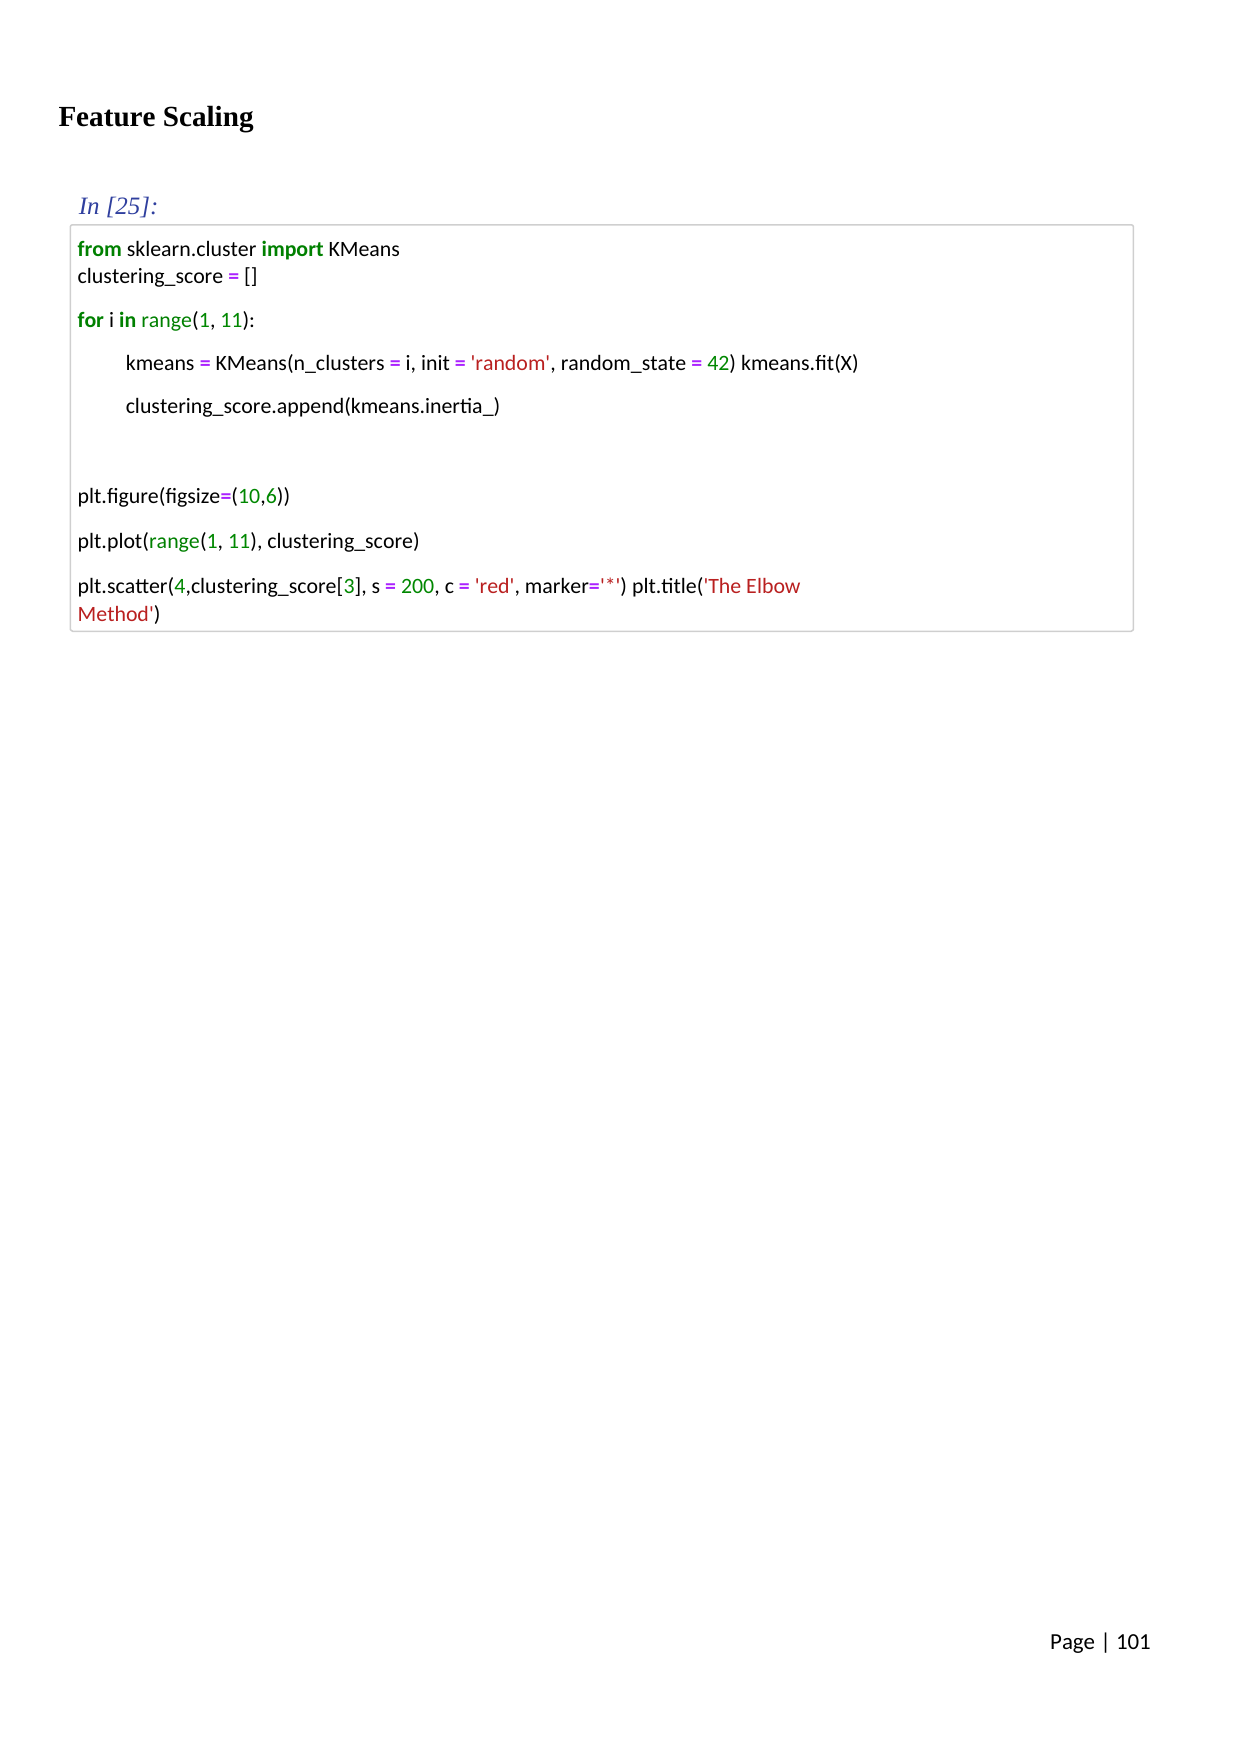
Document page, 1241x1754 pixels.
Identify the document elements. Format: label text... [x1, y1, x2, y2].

text Feature Scaling [58, 99, 1151, 133]
text In [25]: [78, 191, 1151, 220]
